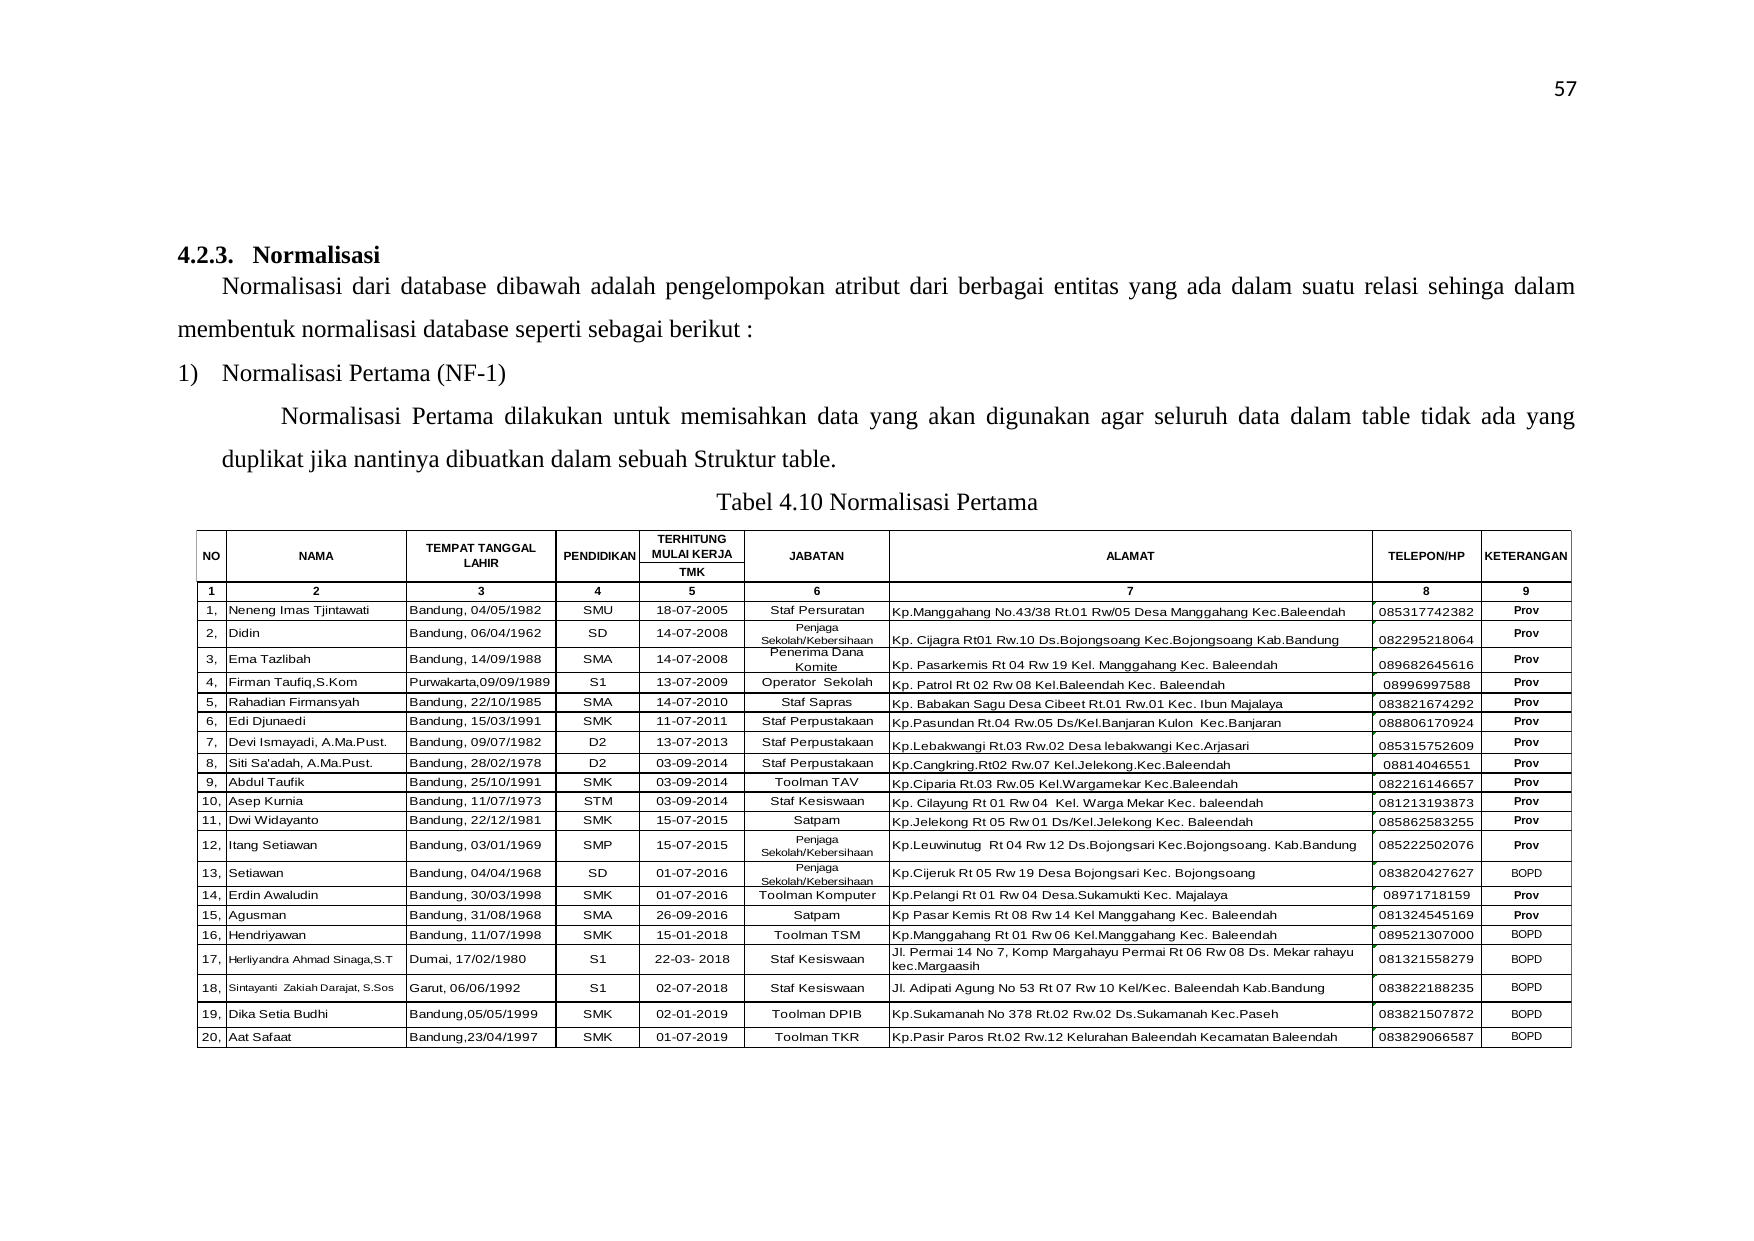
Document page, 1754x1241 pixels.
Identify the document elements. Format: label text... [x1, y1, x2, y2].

list Normalisasi Pertama dilakukan untuk memisahkan data yang akan digunakan agar seluruh data dalam table tidak ada yang duplikat jika nantinya dibuatkan dalam sebuah Struktur table. [222, 401, 1577, 473]
list Normalisasi dari database dibawah adalah pengelompokan atribut dari berbagai entitas yang ada dalam suatu relasi sehinga dalam membentuk normalisasi database seperti sebagai berikut : [177, 271, 1577, 343]
list Normalisasi [177, 240, 1577, 269]
list Normalisasi Pertama (NF-1) [177, 358, 1577, 386]
text Tabel 4.10 Normalisasi Pertama [177, 487, 1577, 516]
